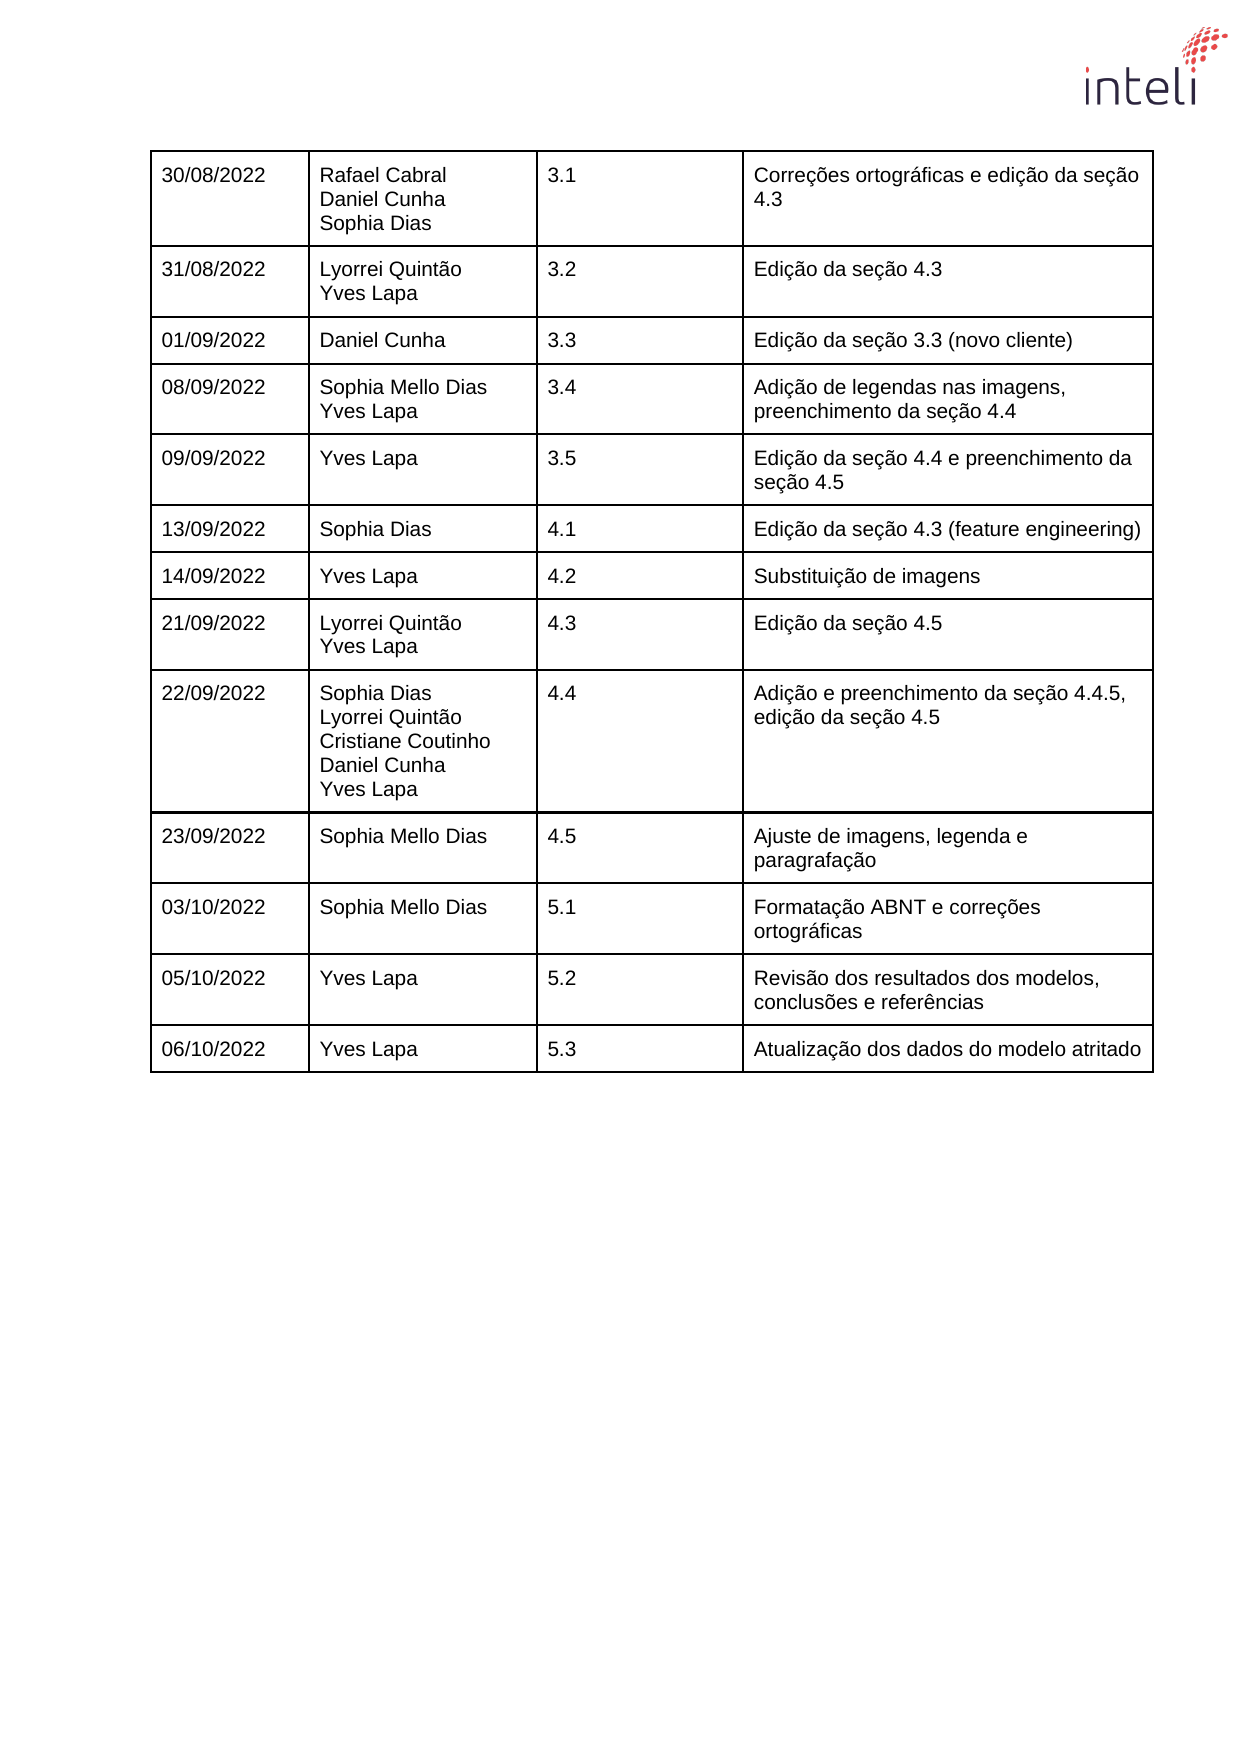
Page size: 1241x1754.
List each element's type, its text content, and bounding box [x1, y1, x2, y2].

table_cell Yves Lapa [310, 1026, 536, 1071]
table_cell 31/08/2022 [152, 247, 308, 316]
table_cell 5.1 [538, 884, 742, 953]
picture [1086, 27, 1228, 105]
table_cell 01/09/2022 [152, 318, 308, 362]
table_cell 3.1 [538, 152, 742, 245]
table_cell 30/08/2022 [152, 152, 308, 245]
table_cell Yves Lapa [310, 435, 536, 504]
table_cell Daniel Cunha [310, 318, 536, 362]
table_cell 4.2 [538, 553, 742, 598]
table_cell 14/09/2022 [152, 553, 308, 598]
table_cell Sophia Mello Dias [310, 814, 536, 882]
table_cell Yves Lapa [310, 955, 536, 1024]
table_cell Atualização dos dados do modelo atritado [744, 1026, 1152, 1071]
table_cell Lyorrei Quintão Yves Lapa [310, 600, 536, 669]
table_cell Sophia Mello Dias Yves Lapa [310, 365, 536, 433]
table_cell 22/09/2022 [152, 671, 308, 811]
table_cell Edição da seção 4.4 e preenchimento da seção 4.5 [744, 435, 1152, 504]
table_cell Sophia Dias [310, 506, 536, 551]
table_cell 5.2 [538, 955, 742, 1024]
table_cell Sophia Mello Dias [310, 884, 536, 953]
table_cell 23/09/2022 [152, 814, 308, 882]
table_cell 4.5 [538, 814, 742, 882]
table_cell 09/09/2022 [152, 435, 308, 504]
table_cell Edição da seção 4.5 [744, 600, 1152, 669]
table_cell 4.1 [538, 506, 742, 551]
table_cell 13/09/2022 [152, 506, 308, 551]
table_cell Edição da seção 3.3 (novo cliente) [744, 318, 1152, 362]
table_cell Lyorrei Quintão Yves Lapa [310, 247, 536, 316]
table_cell Edição da seção 4.3 (feature engineering) [744, 506, 1152, 551]
table_cell Formatação ABNT e correções ortográficas [744, 884, 1152, 953]
table_cell 4.3 [538, 600, 742, 669]
table_cell Correções ortográficas e edição da seção 4.3 [744, 152, 1152, 245]
table_cell Adição e preenchimento da seção 4.4.5, edição da seção 4.5 [744, 671, 1152, 811]
table_cell Adição de legendas nas imagens, preenchimento da seção 4.4 [744, 365, 1152, 433]
table_cell Substituição de imagens [744, 553, 1152, 598]
table_cell 3.3 [538, 318, 742, 362]
table_cell 5.3 [538, 1026, 742, 1071]
table_cell Sophia Dias Lyorrei Quintão Cristiane Coutinho Daniel Cunha Yves Lapa [310, 671, 536, 811]
table_cell 4.4 [538, 671, 742, 811]
table_cell 3.2 [538, 247, 742, 316]
table_cell Yves Lapa [310, 553, 536, 598]
table_cell 3.5 [538, 435, 742, 504]
table_cell 3.4 [538, 365, 742, 433]
table_cell Revisão dos resultados dos modelos, conclusões e referências [744, 955, 1152, 1024]
table_cell 21/09/2022 [152, 600, 308, 669]
table_cell 05/10/2022 [152, 955, 308, 1024]
table_cell Rafael Cabral Daniel Cunha Sophia Dias [310, 152, 536, 245]
table_cell 08/09/2022 [152, 365, 308, 433]
table_cell Edição da seção 4.3 [744, 247, 1152, 316]
table_cell 03/10/2022 [152, 884, 308, 953]
table_cell Ajuste de imagens, legenda e paragrafação [744, 814, 1152, 882]
table_cell 06/10/2022 [152, 1026, 308, 1071]
